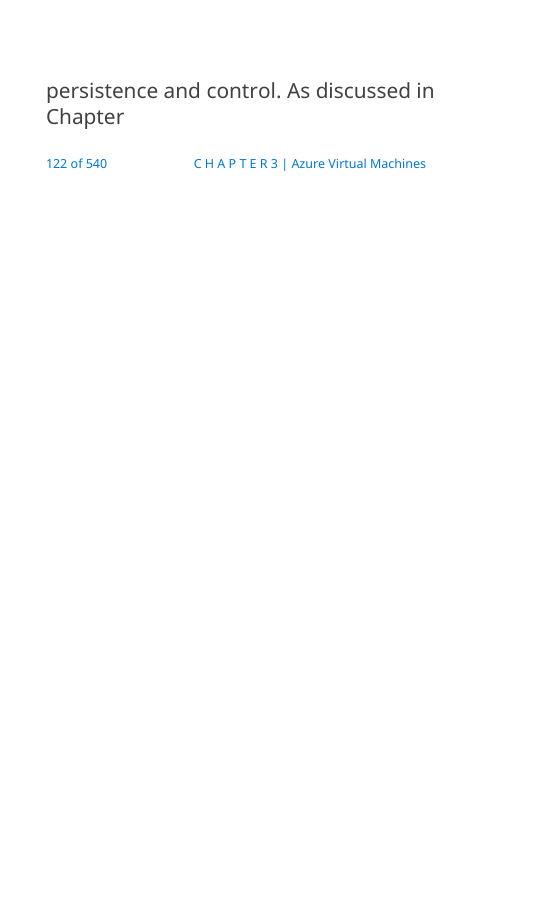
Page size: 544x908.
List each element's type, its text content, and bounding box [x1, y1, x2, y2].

text persistence and control. As discussed in Chapter [46, 77, 497, 131]
text 122 of 540 C H A P T E R 3 | Azure Virtual Machines [46, 156, 497, 173]
